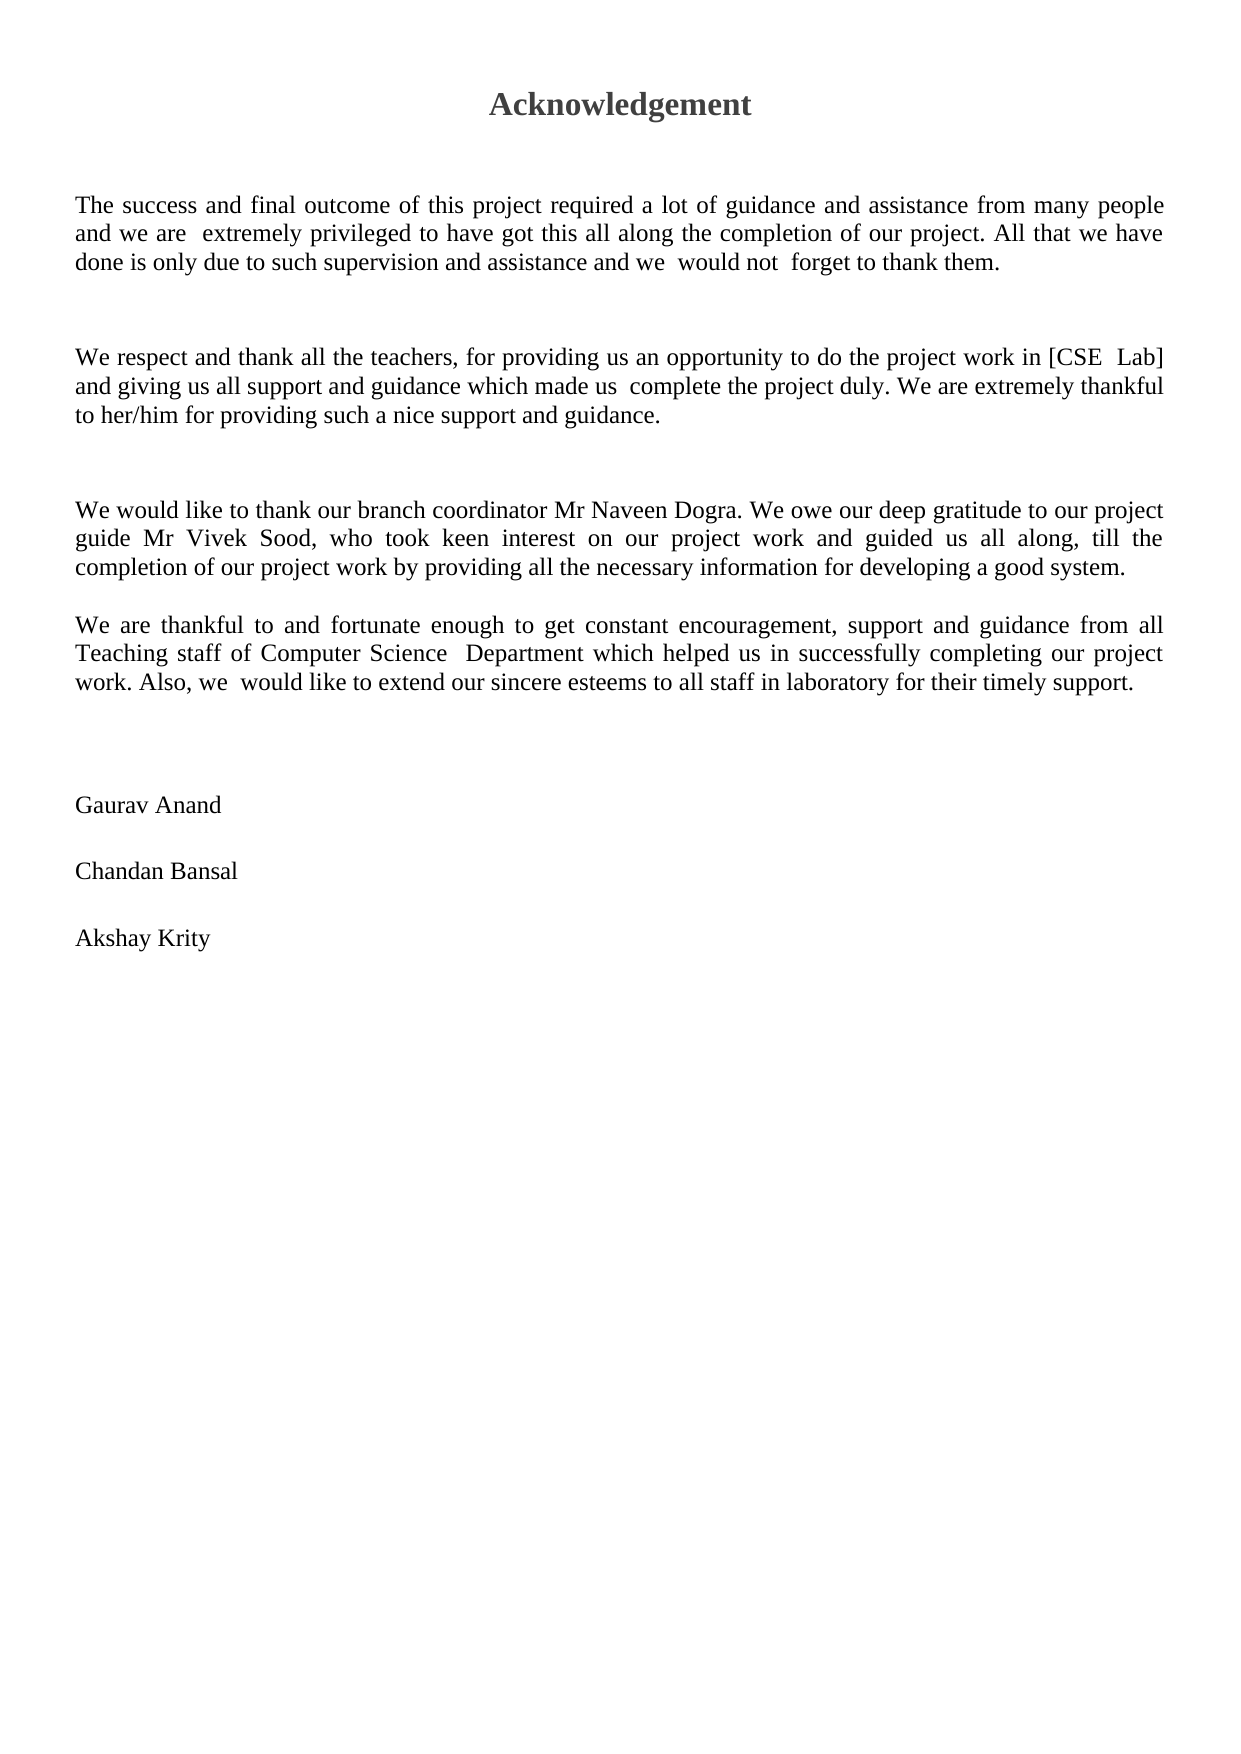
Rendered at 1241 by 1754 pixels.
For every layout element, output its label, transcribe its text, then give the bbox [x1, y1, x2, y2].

text Akshay Krity [75, 923, 1165, 951]
text Chandan Bansal [75, 856, 1165, 885]
text The success and final outcome of this project required a lot of guidance and assistance from many people and we are extremely privileged to have got this all along the completion of our project. All that we have done is only due to such supervision and assistance and we would not forget to thank them. [75, 190, 1165, 276]
subtitle Acknowledgement [75, 75, 1165, 122]
text We respect and thank all the teachers, for providing us an opportunity to do the project work in [CSE Lab] and giving us all support and guidance which made us complete the project duly. We are extremely thankful to her/him for providing such a nice support and guidance. [75, 342, 1165, 428]
text We are thankful to and fortunate enough to get constant encouragement, support and guidance from all Teaching staff of Computer Science Department which helped us in successfully completing our project work. Also, we would like to extend our sincere esteems to all staff in laboratory for their timely support. [75, 581, 1165, 696]
text We would like to thank our branch coordinator Mr Naveen Dogra. We owe our deep gratitude to our project guide Mr Vivek Sood, who took keen interest on our project work and guided us all along, till the completion of our project work by providing all the necessary information for developing a good system. [75, 495, 1165, 581]
text Gaurav Anand [75, 790, 1165, 819]
